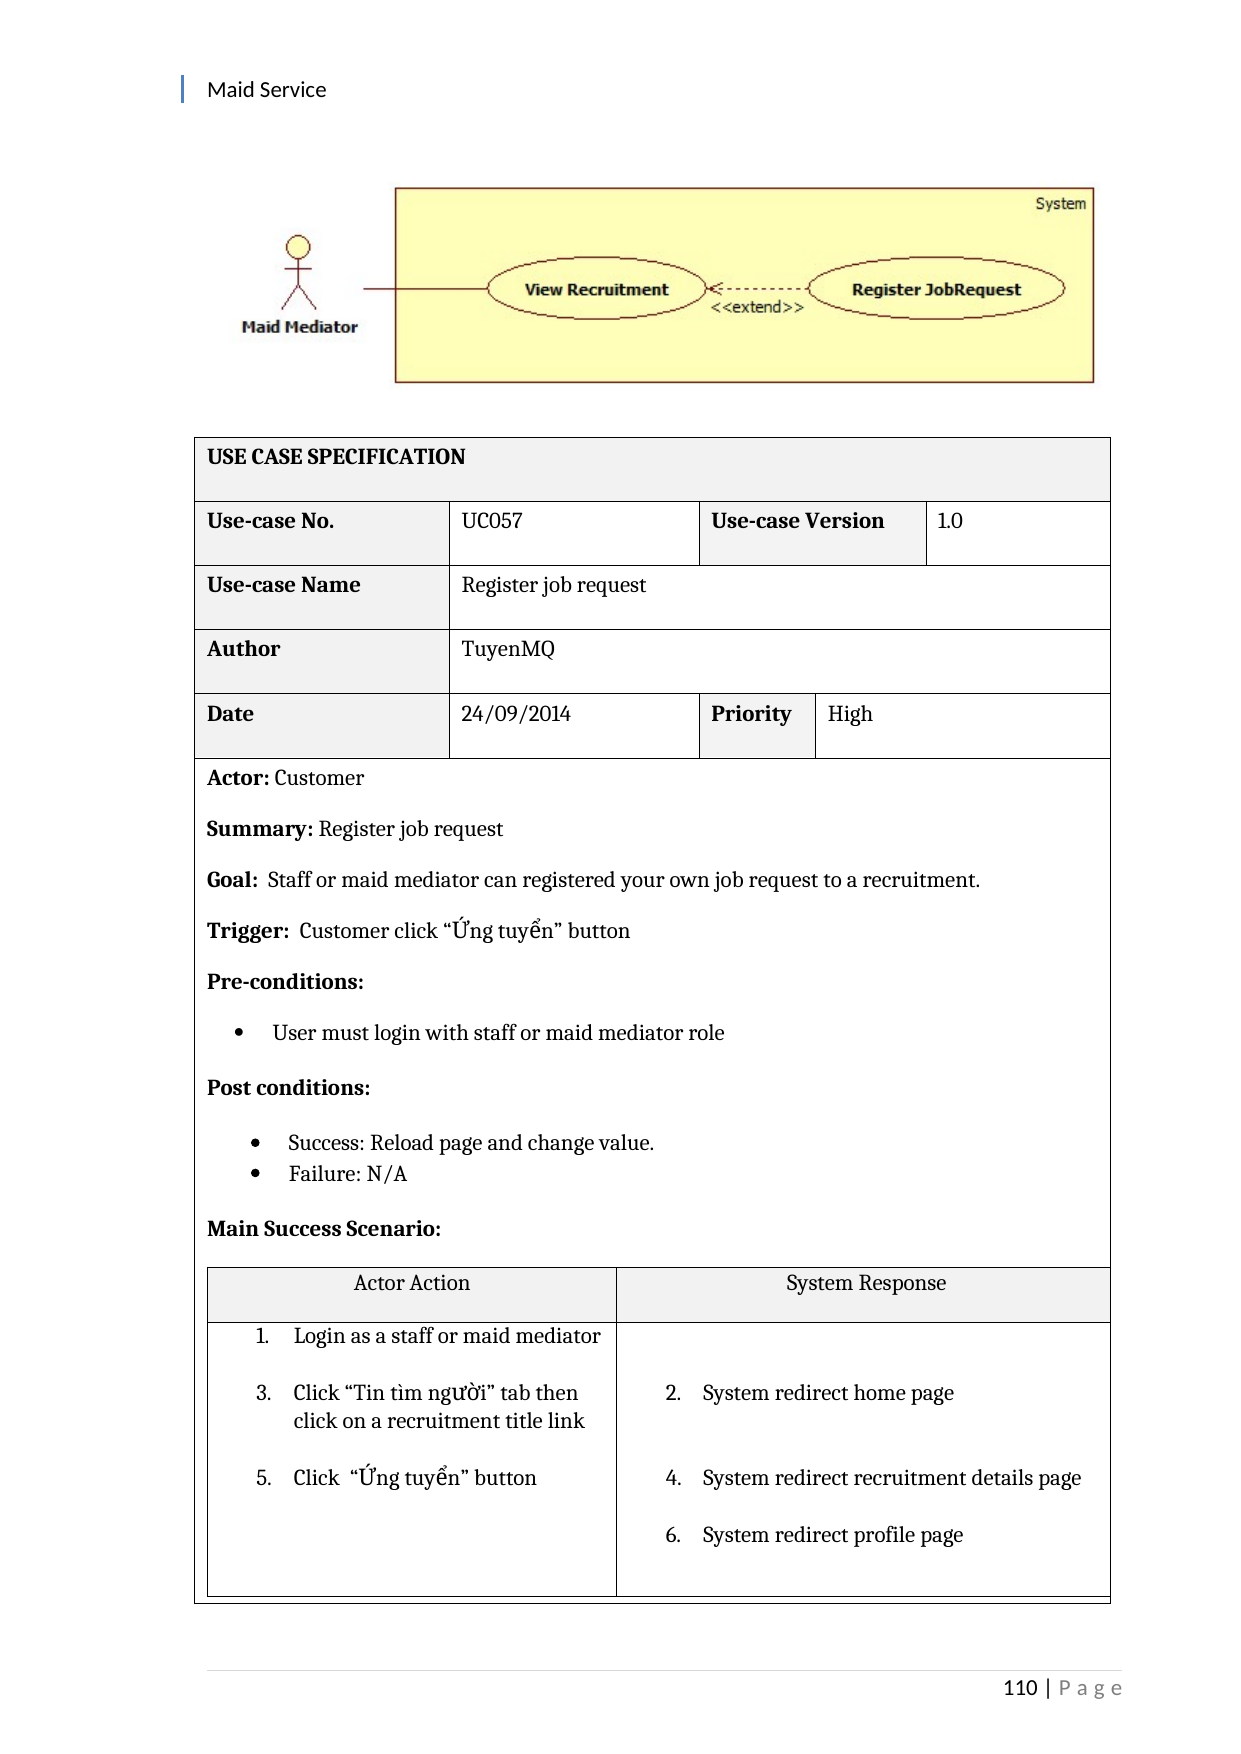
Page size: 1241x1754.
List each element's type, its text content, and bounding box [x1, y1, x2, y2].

table_cell Register job request [450, 566, 1110, 629]
table_cell Date [195, 694, 449, 757]
table_cell Use-case Name [195, 566, 449, 629]
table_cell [195, 759, 1110, 1603]
table_cell Priority [700, 694, 815, 757]
table_cell 24/09/2014 [450, 694, 699, 757]
table_cell High [816, 694, 1110, 757]
picture [206, 160, 1123, 412]
table_cell Author [195, 630, 449, 693]
table_cell UC057 [450, 502, 699, 565]
table_cell Use-case Version [700, 502, 926, 565]
table_cell Use-case No. [195, 502, 449, 565]
table_cell TuyenMQ [450, 630, 1110, 693]
table_cell 1.0 [927, 502, 1110, 565]
table_header USE CASE SPECIFICATION [195, 438, 1110, 501]
